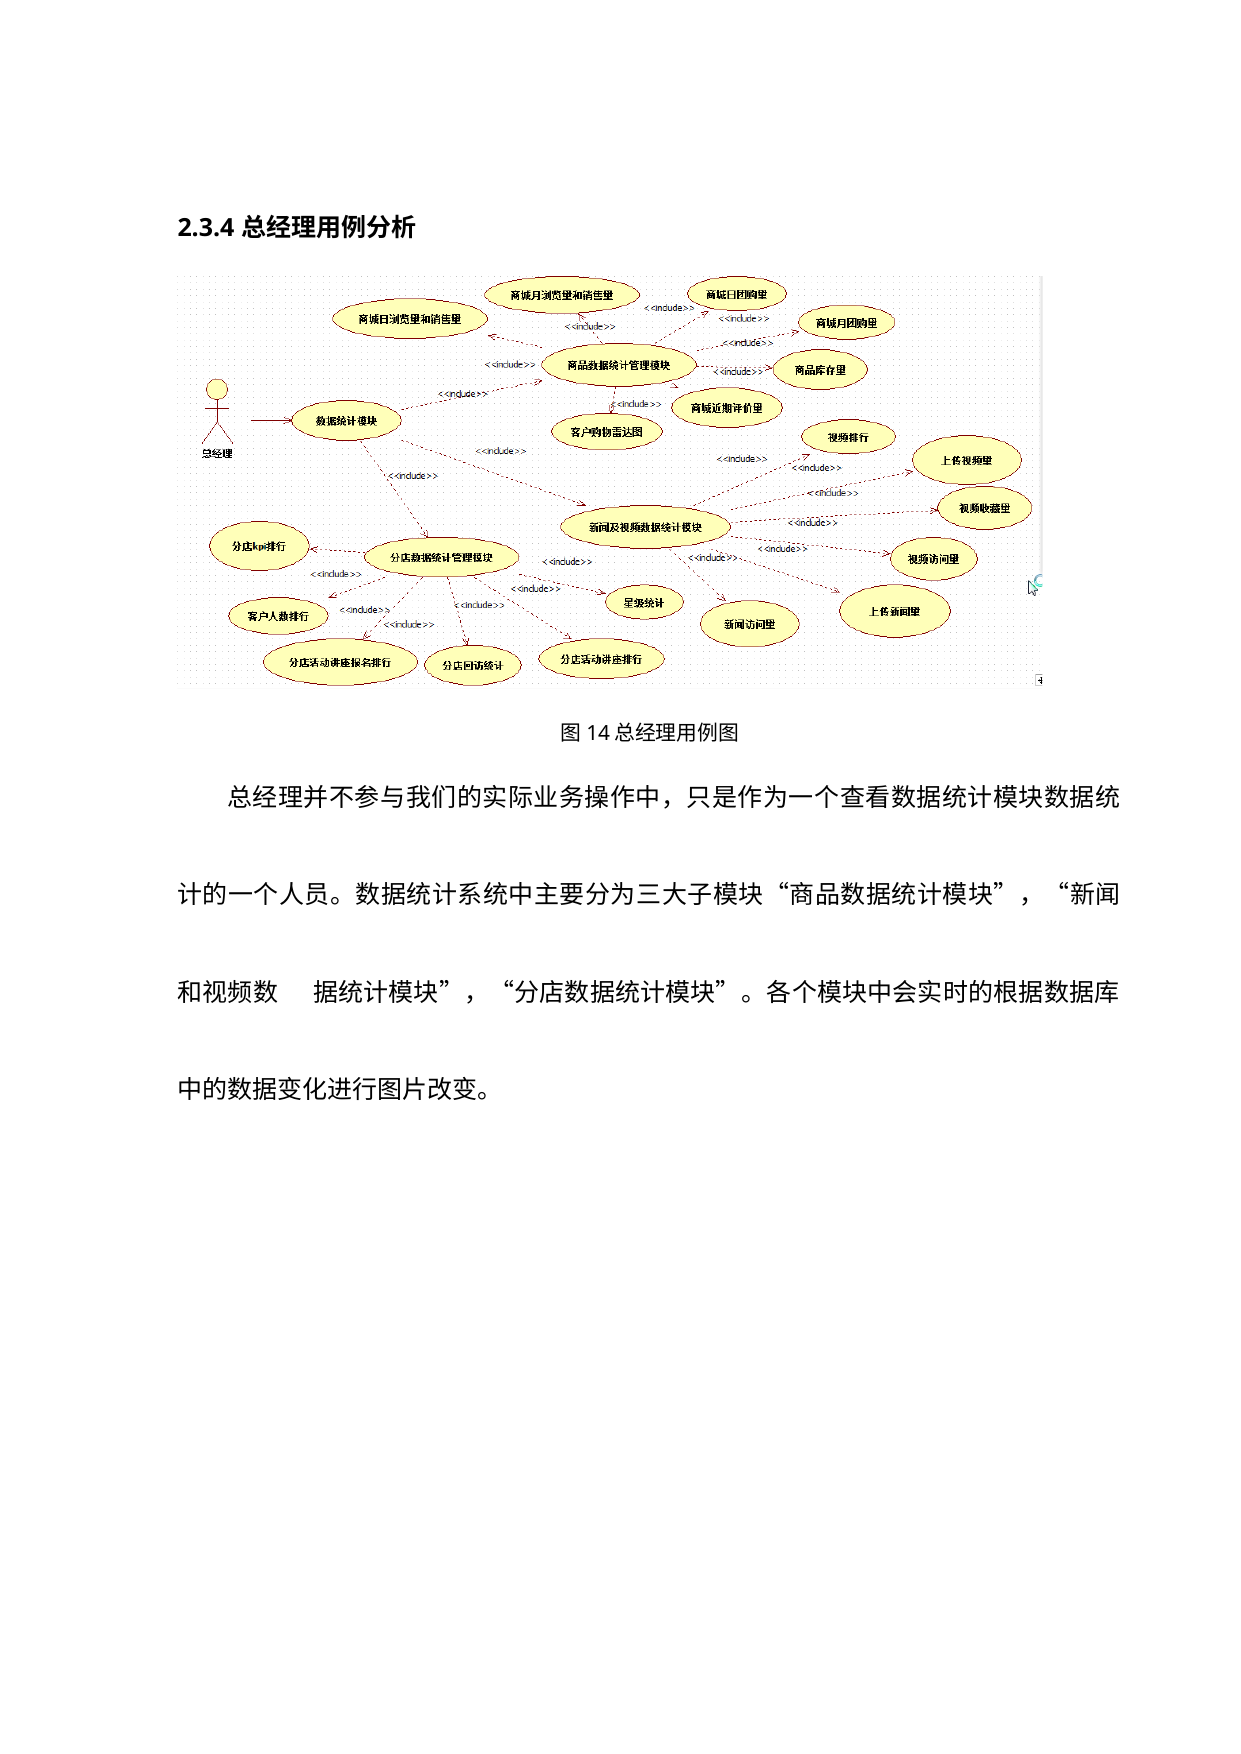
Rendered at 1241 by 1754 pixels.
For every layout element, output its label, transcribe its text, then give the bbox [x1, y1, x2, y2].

subtitle 2.3.4 总经理用例分析 [177, 193, 1122, 258]
picture [177, 276, 1043, 689]
text 图 14总经理用例图 [177, 716, 1122, 748]
text 总经理并不参与我们的实际业务操作中，只是作为一个查看数据统计模块数据统计的一个人员。数据统计系统中主要分为三大子模块“商品数据统计模块”，“新闻和视频数 据统计模块”，“分店数据统计模块”。各个模块中会实时的根据数据库中的数据变化进行图片改变。 [177, 763, 1122, 1121]
